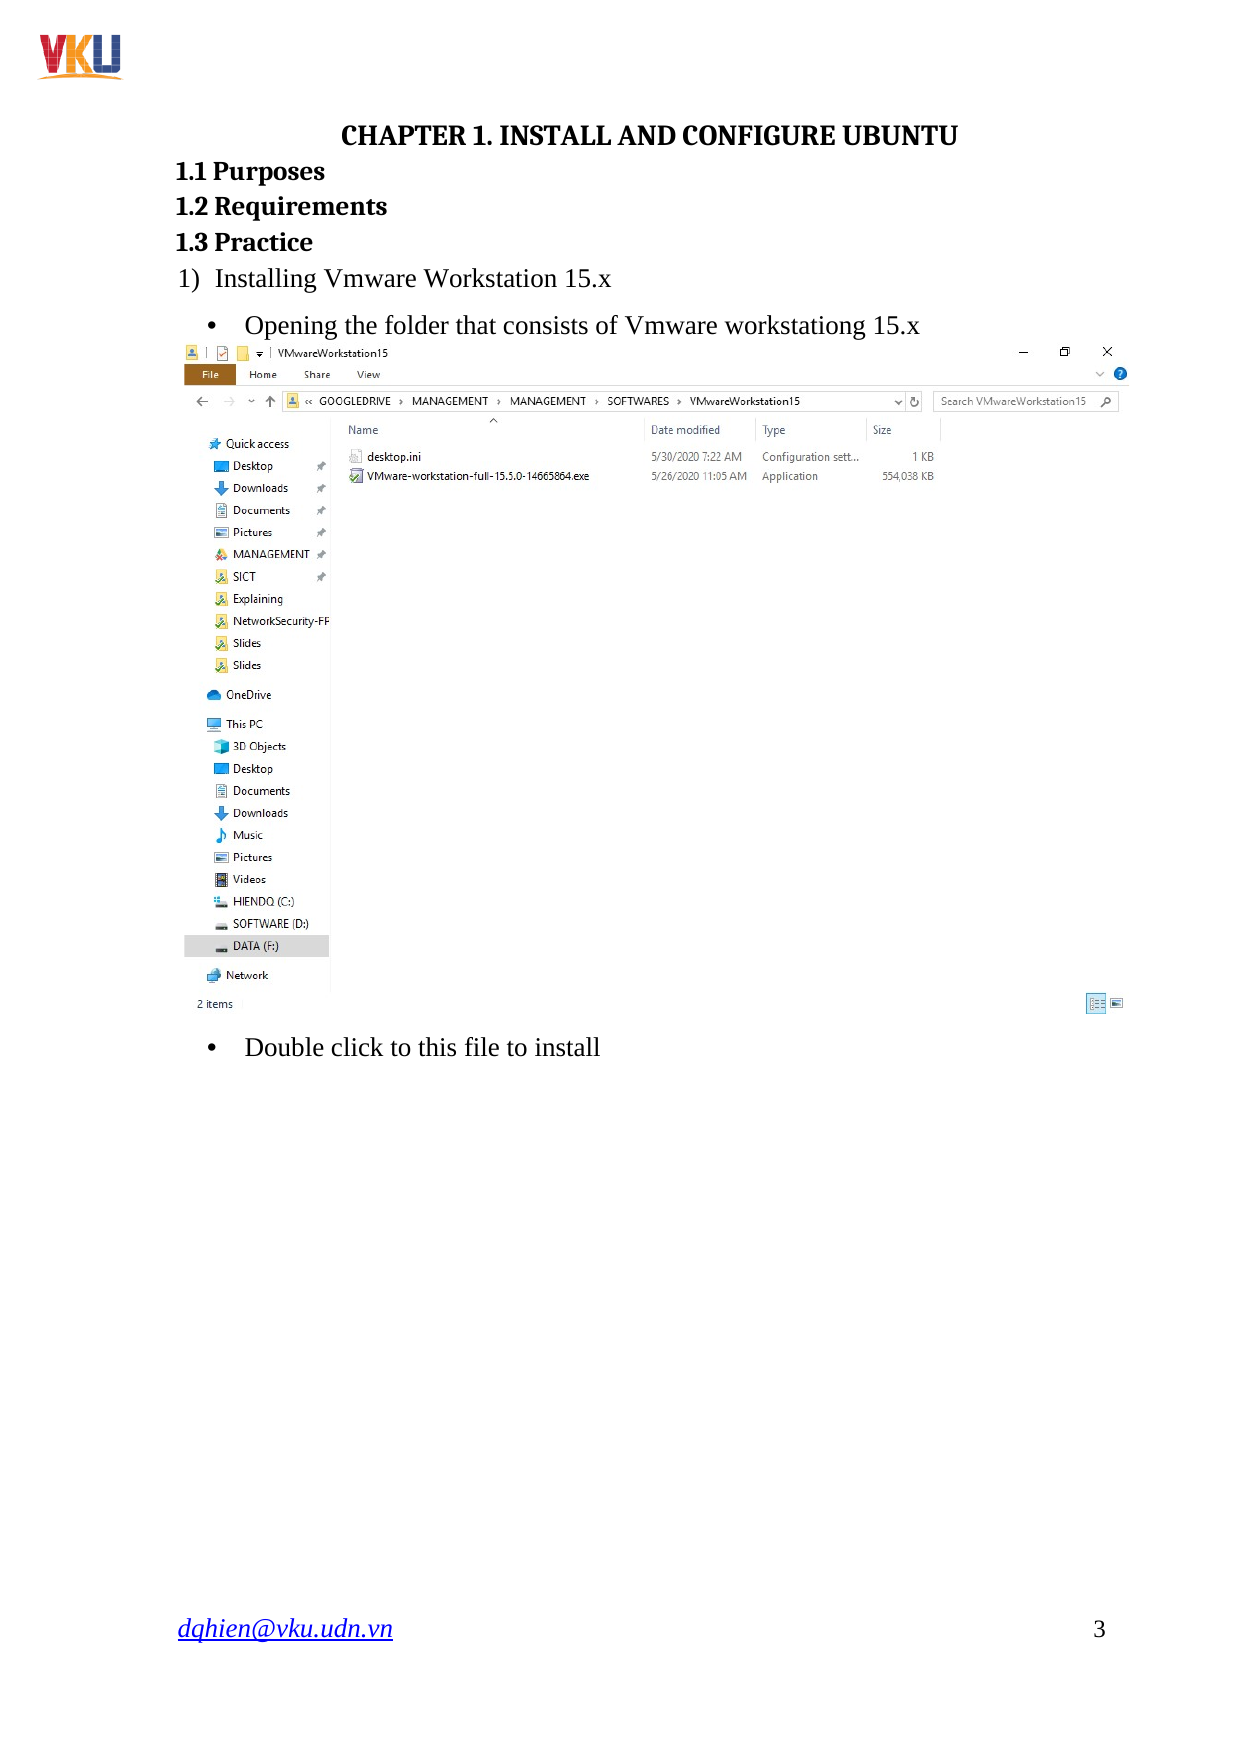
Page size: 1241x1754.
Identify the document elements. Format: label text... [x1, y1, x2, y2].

list Double click to this file to install [207, 1031, 1123, 1062]
subtitle 1.3 Practice [176, 227, 1122, 258]
list Installing Vmware Workstation 15.x [177, 262, 1123, 294]
picture [184, 342, 1130, 1014]
subtitle 1.1 Purposes [176, 156, 1122, 187]
picture [34, 32, 124, 80]
list Opening the folder that consists of Vmware workstationg 15.x [207, 309, 1123, 340]
subtitle 1.2 Requirements [176, 191, 1122, 222]
subtitle CHAPTER 1. INSTALL AND CONFIGURE UBUNTU [177, 119, 1122, 153]
